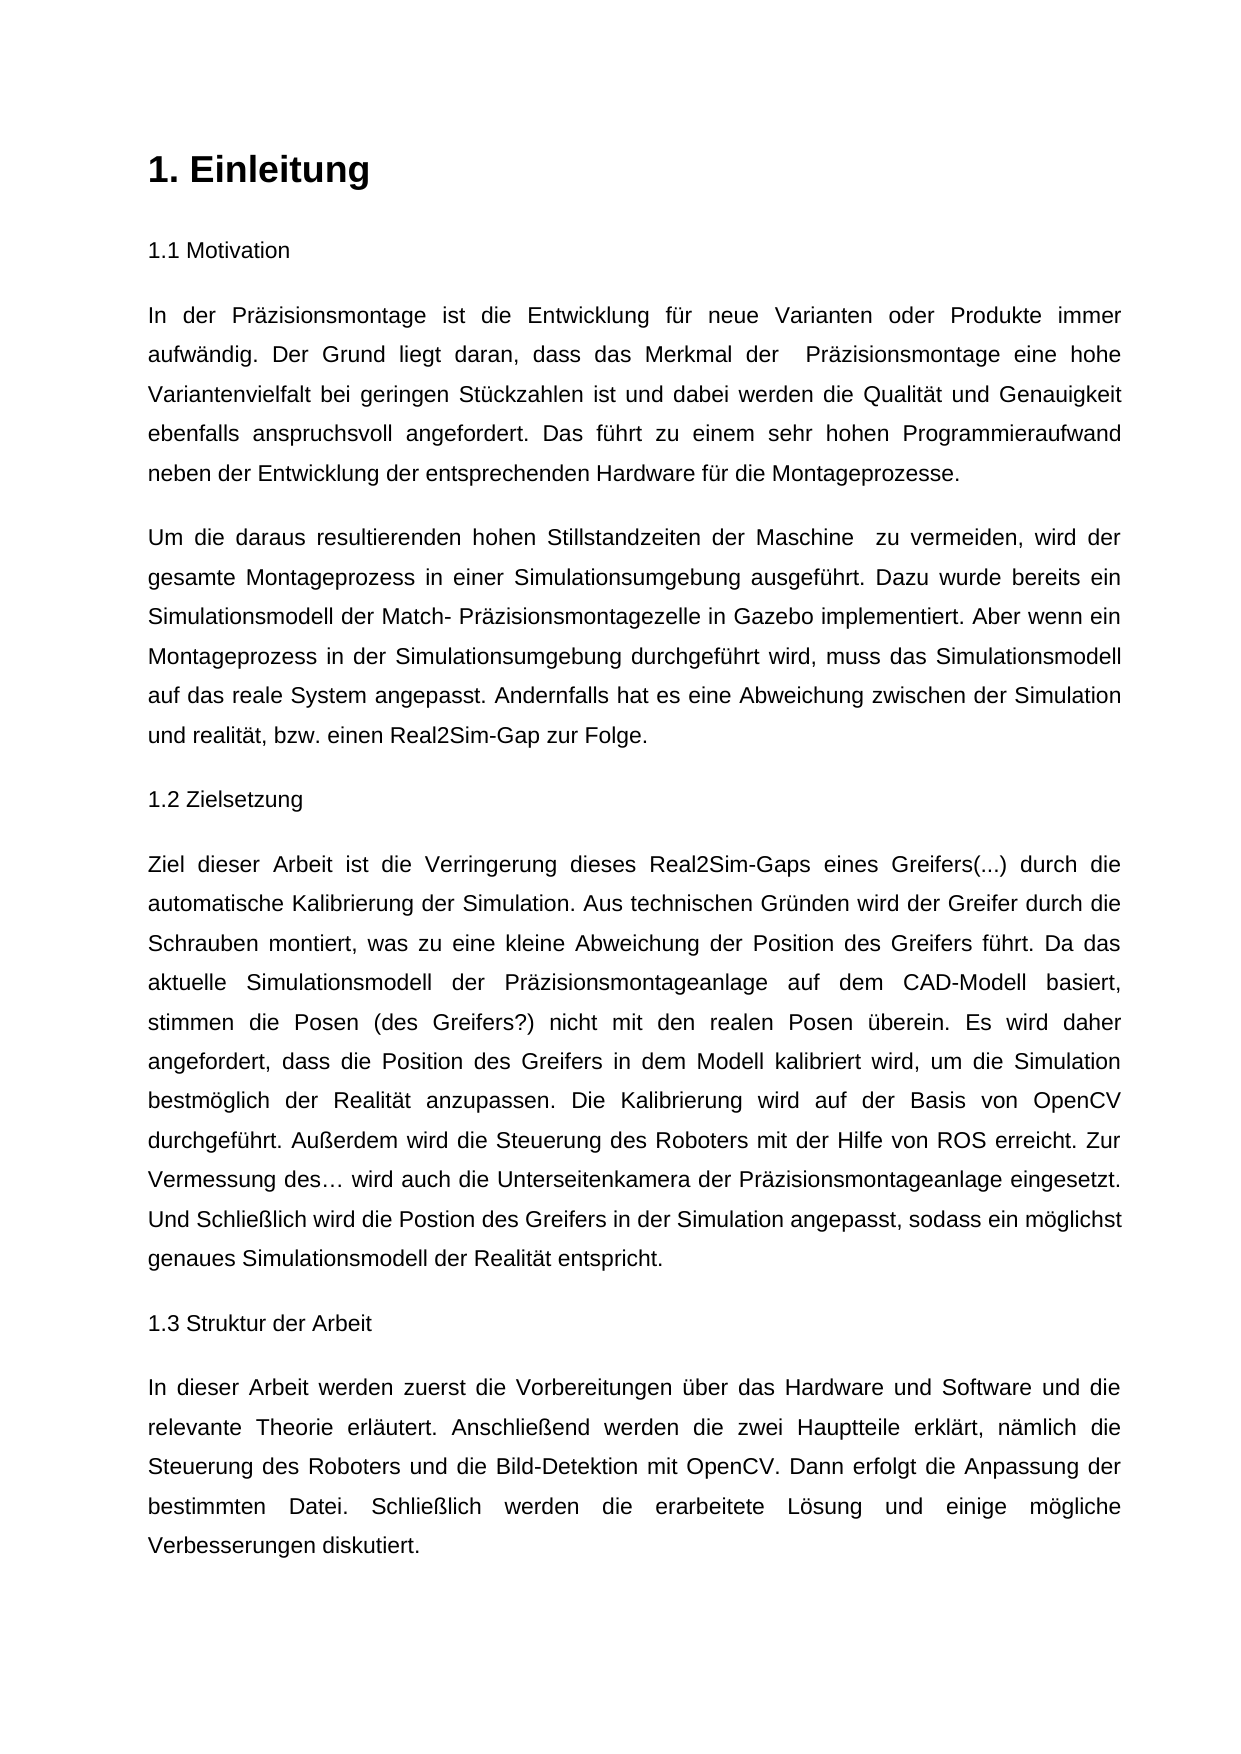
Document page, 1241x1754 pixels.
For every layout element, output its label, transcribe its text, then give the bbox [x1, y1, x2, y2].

text 1.1 Motivation [148, 237, 1122, 264]
text In der Präzisionsmontage ist die Entwicklung für neue Varianten oder Produkte immer aufwändig. Der Grund liegt daran, dass das Merkmal der Präzisionsmontage eine hohe Variantenvielfalt bei geringen Stückzahlen ist und dabei werden die Qualität und Genauigkeit ebenfalls anspruchsvoll angefordert. Das führt zu einem sehr hohen Programmieraufwand neben der Entwicklung der entsprechenden Hardware für die Montageprozesse. [148, 302, 1122, 486]
text In dieser Arbeit werden zuerst die Vorbereitungen über das Hardware und Software und die relevante Theorie erläutert. Anschließend werden die zwei Hauptteile erklärt, nämlich die Steuerung des Roboters und die Bild-Detektion mit OpenCV. Dann erfolgt die Anpassung der bestimmten Datei. Schließlich werden die erarbeitete Lösung und einige mögliche Verbesserungen diskutiert. [148, 1374, 1122, 1559]
text 1.2 Zielsetzung [148, 786, 1122, 812]
text 1.3 Struktur der Arbeit [148, 1310, 1122, 1336]
text Um die daraus resultierenden hohen Stillstandzeiten der Maschine zu vermeiden, wird der gesamte Montageprozess in einer Simulationsumgebung ausgeführt. Dazu wurde bereits ein Simulationsmodell der Match- Präzisionsmontagezelle in Gazebo implementiert. Aber wenn ein Montageprozess in der Simulationsumgebung durchgeführt wird, muss das Simulationsmodell auf das reale System angepasst. Andernfalls hat es eine Abweichung zwischen der Simulation und realität, bzw. einen Real2Sim-Gap zur Folge. [148, 524, 1122, 748]
text Ziel dieser Arbeit ist die Verringerung dieses Real2Sim-Gaps eines Greifers(...) durch die automatische Kalibrierung der Simulation. Aus technischen Gründen wird der Greifer durch die Schrauben montiert, was zu eine kleine Abweichung der Position des Greifers führt. Da das aktuelle Simulationsmodell der Präzisionsmontageanlage auf dem CAD-Modell basiert, stimmen die Posen (des Greifers?) nicht mit den realen Posen überein. Es wird daher angefordert, dass die Position des Greifers in dem Modell kalibriert wird, um die Simulation bestmöglich der Realität anzupassen. Die Kalibrierung wird auf der Basis von OpenCV durchgeführt. Außerdem wird die Steuerung des Roboters mit der Hilfe von ROS erreicht. Zur Vermessung des… wird auch die Unterseitenkamera der Präzisionsmontageanlage eingesetzt. Und Schließlich wird die Postion des Greifers in der Simulation angepasst, sodass ein möglichst genaues Simulationsmodell der Realität entspricht. [148, 851, 1122, 1272]
text 1. Einleitung [148, 148, 1122, 191]
